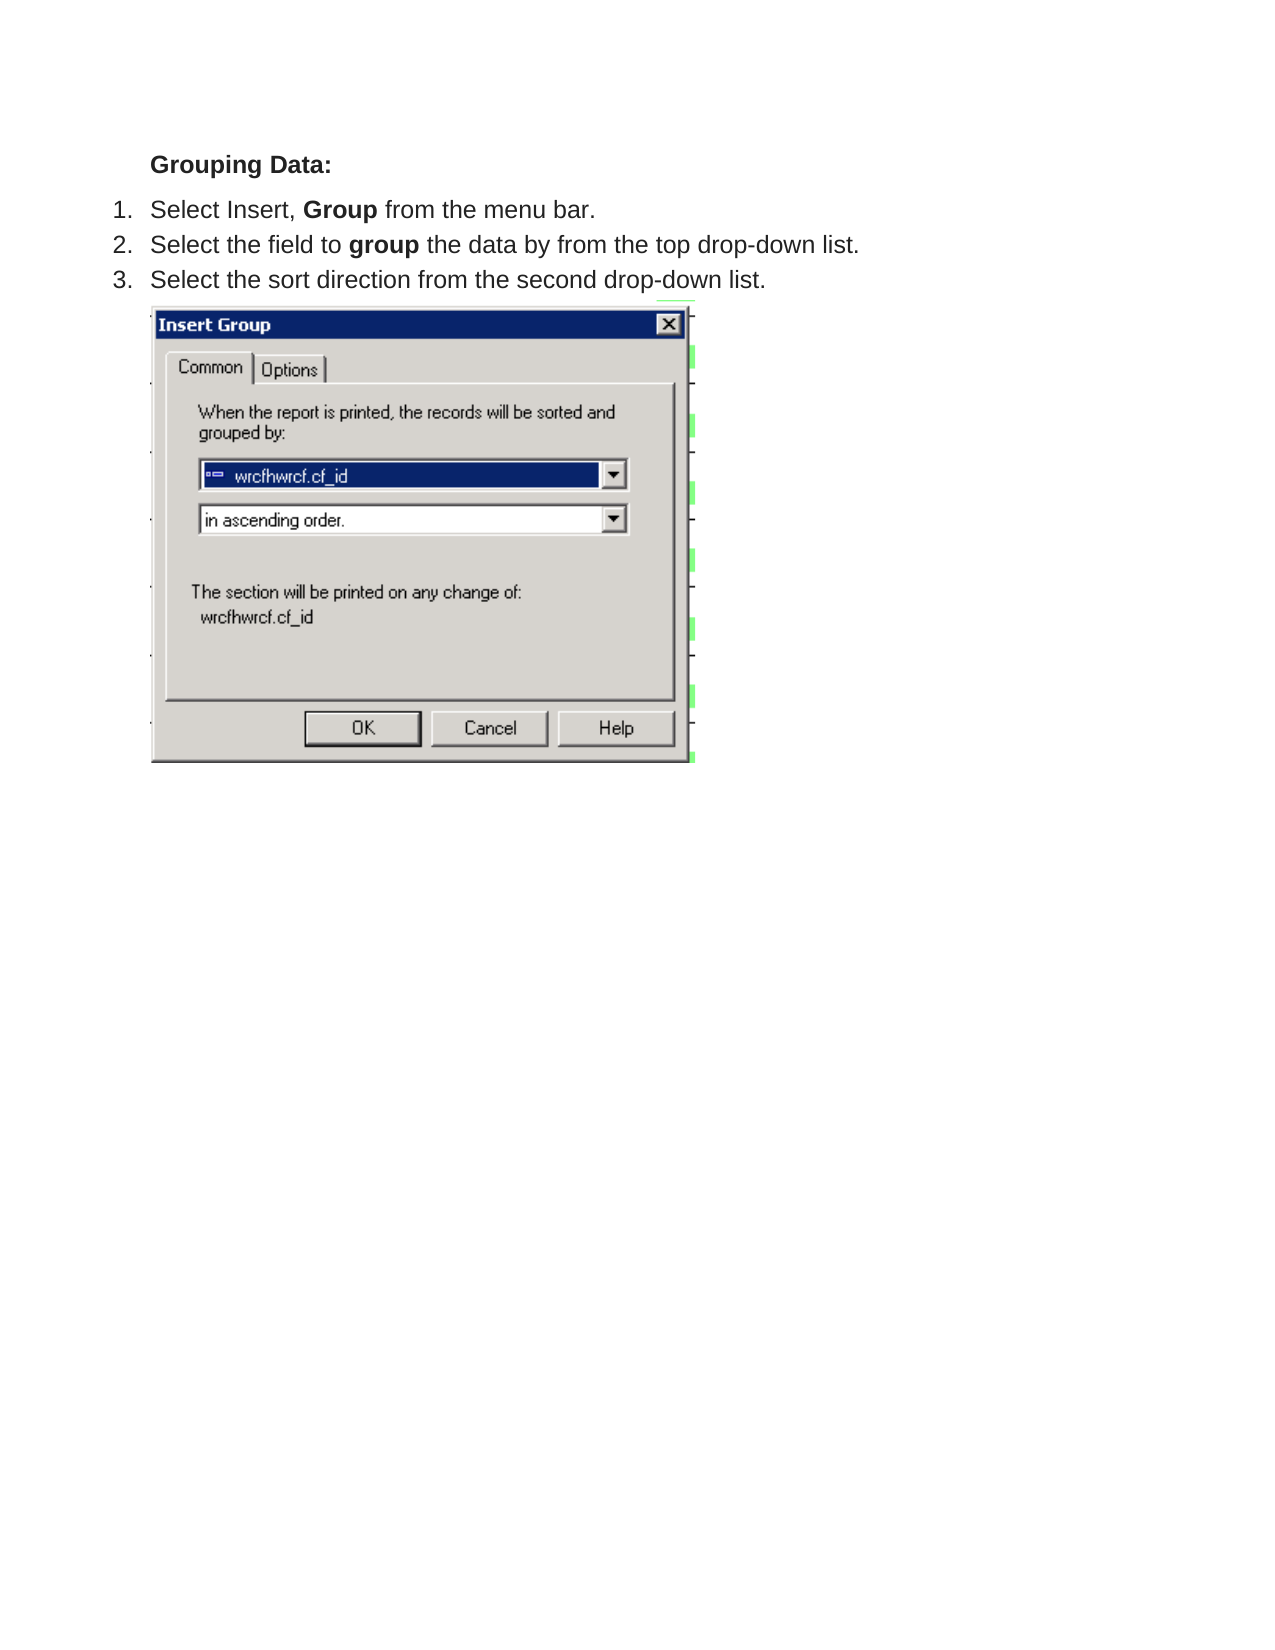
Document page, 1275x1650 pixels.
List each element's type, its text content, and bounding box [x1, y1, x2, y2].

list Select the sort direction from the second drop-down list. [112, 265, 1125, 294]
text Grouping Data: [150, 150, 1125, 179]
list Select Insert, Group from the menu bar. [112, 195, 1125, 224]
list Select the field to group the data by from the top drop-down list. [112, 230, 1125, 259]
picture [150, 300, 696, 763]
